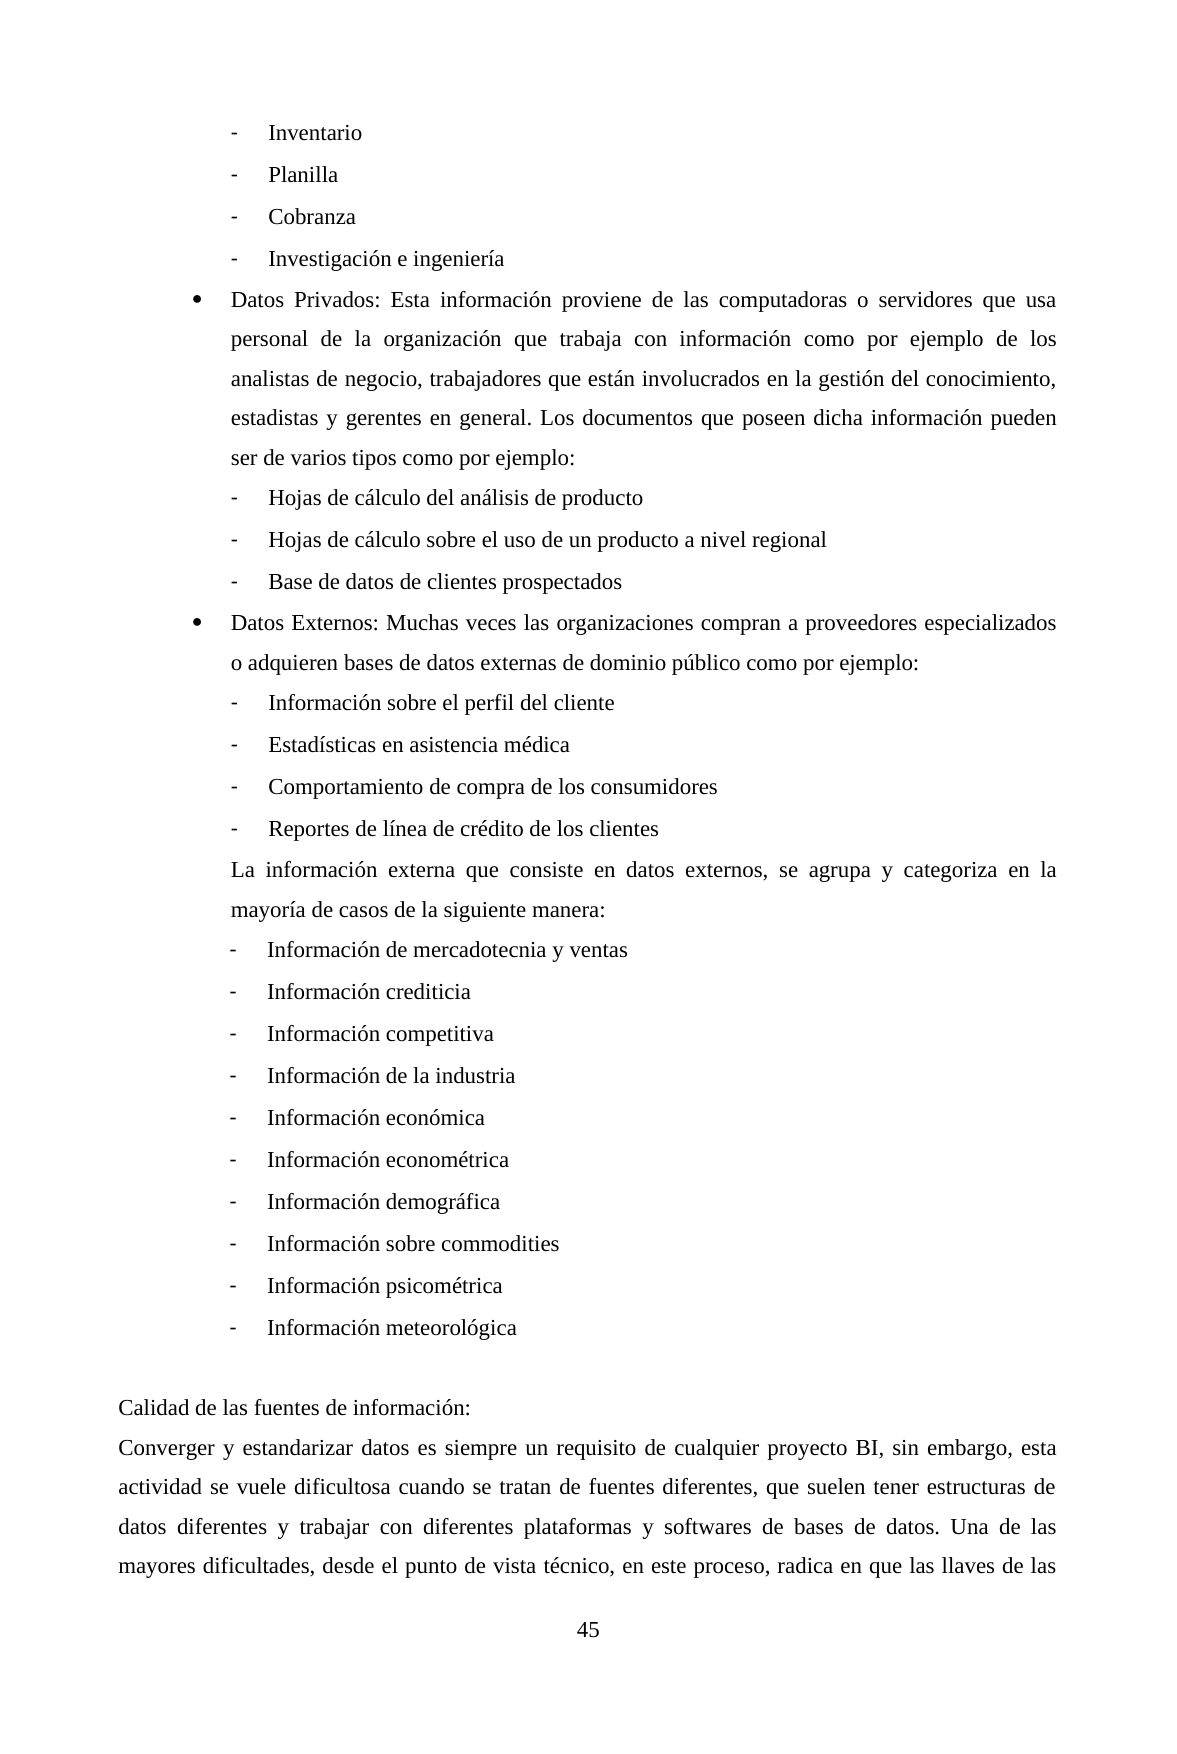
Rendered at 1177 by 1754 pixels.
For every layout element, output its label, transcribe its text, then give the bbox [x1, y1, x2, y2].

list Hojas de cálculo sobre el uso de un producto a nivel regional [231, 525, 1058, 553]
list Hojas de cálculo del análisis de producto [231, 483, 1058, 511]
list Información sobre commodities [229, 1229, 1058, 1257]
list Información de mercadotecnia y ventas [229, 935, 1058, 963]
text La información externa que consiste en datos externos, se agrupa y categoriza en la mayoría de casos de la siguiente manera: [231, 856, 1058, 922]
list Base de datos de clientes prospectados [231, 567, 1058, 595]
list Planilla [231, 160, 1058, 188]
list Datos Externos: Muchas veces las organizaciones compran a proveedores especializados o adquieren bases de datos externas de dominio público como por ejemplo: [193, 609, 1058, 675]
list Cobranza [231, 202, 1058, 230]
list Información econométrica [229, 1145, 1058, 1173]
list Información sobre el perfil del cliente [231, 688, 1058, 716]
list Comportamiento de compra de los consumidores [231, 772, 1058, 800]
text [118, 1434, 1058, 1579]
text Calidad de las fuentes de información: [118, 1394, 1058, 1421]
list Información crediticia [229, 977, 1058, 1005]
list Información económica [229, 1103, 1058, 1131]
list Estadísticas en asistencia médica [231, 730, 1058, 758]
list Reportes de línea de crédito de los clientes [231, 814, 1058, 842]
list Información demográfica [229, 1187, 1058, 1215]
list Datos Privados: Esta información proviene de las computadoras o servidores que usa personal de la organización que trabaja con información como por ejemplo de los analistas de negocio, trabajadores que están involucrados en la gestión del conocimiento, estadistas y gerentes en general. Los documentos que poseen dicha información pueden ser de varios tipos como por ejemplo: [193, 286, 1058, 470]
list Información meteorológica [229, 1313, 1058, 1341]
list Información competitiva [229, 1019, 1058, 1047]
list Investigación e ingeniería [231, 244, 1058, 272]
list Información de la industria [229, 1061, 1058, 1089]
list Información psicométrica [229, 1271, 1058, 1299]
list Inventario [231, 118, 1058, 146]
